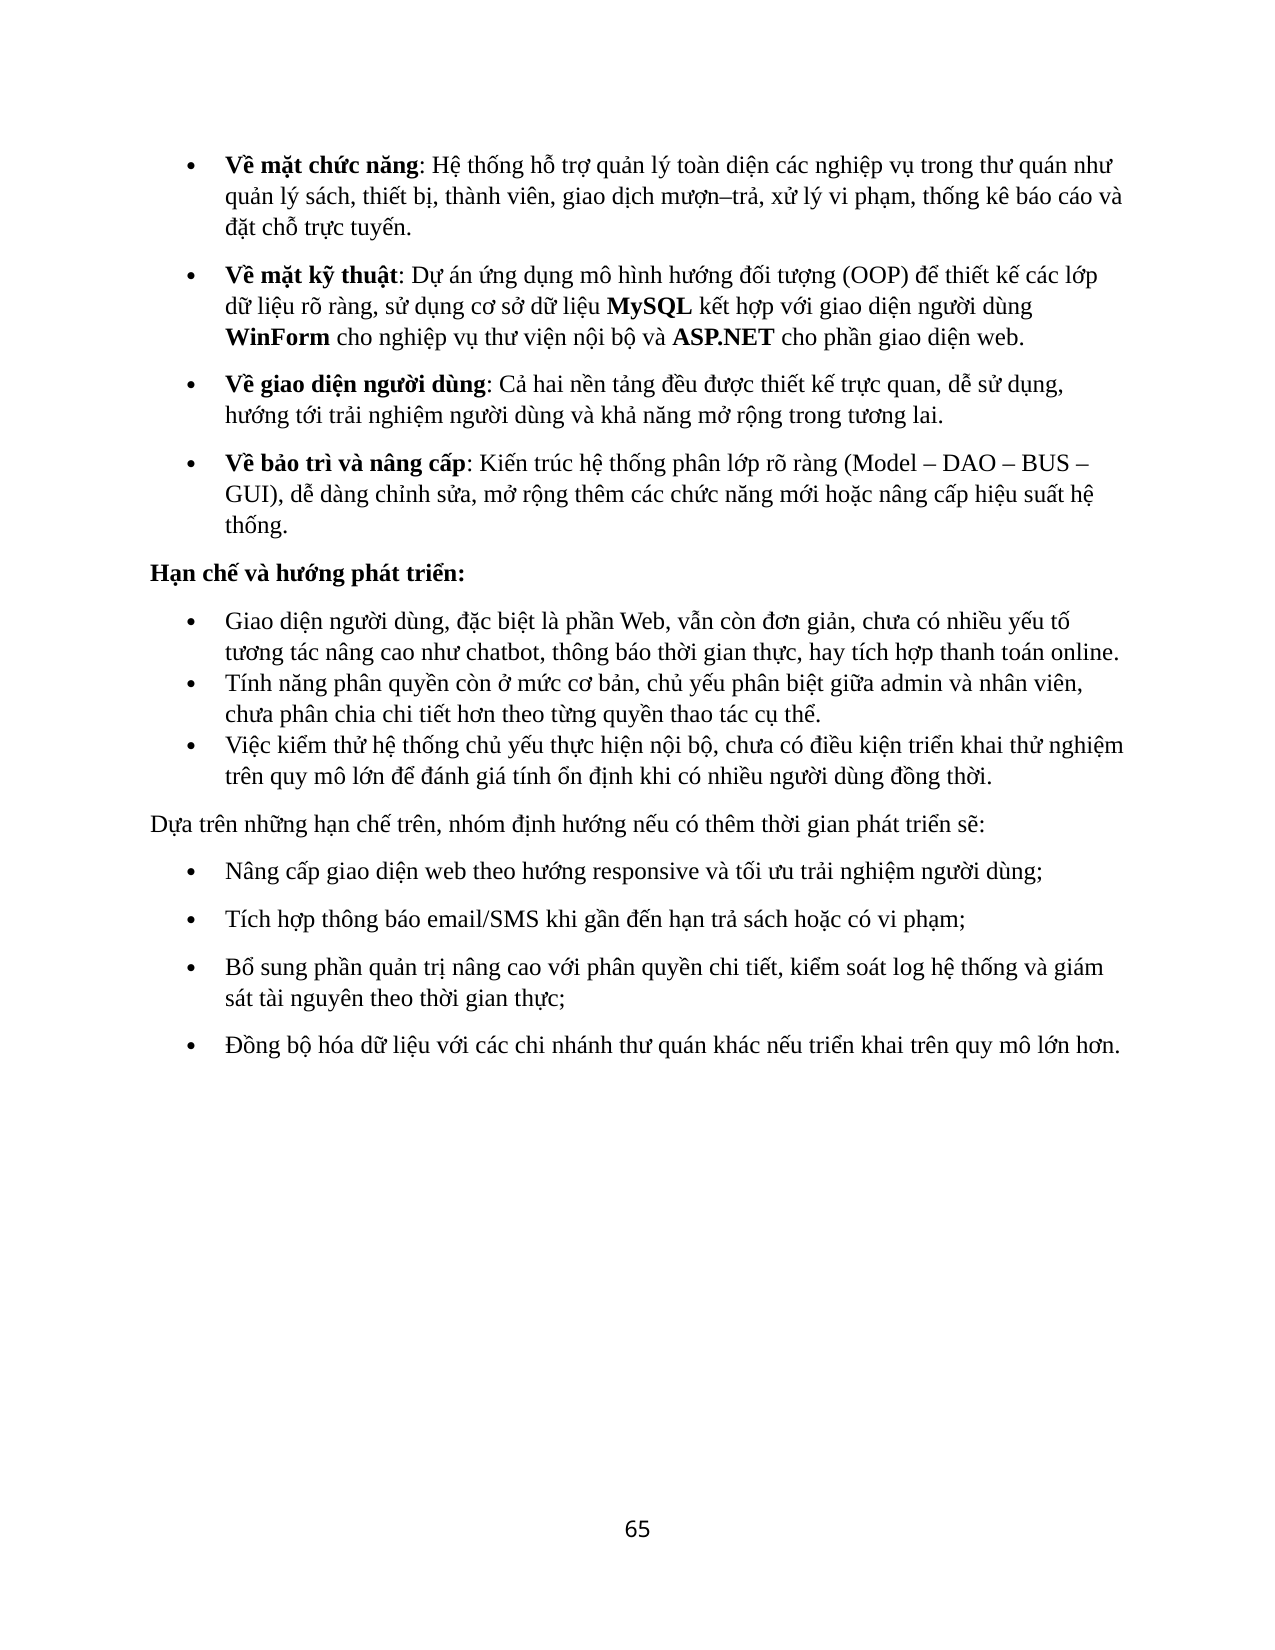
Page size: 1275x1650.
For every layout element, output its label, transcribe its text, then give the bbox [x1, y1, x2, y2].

list Về mặt kỹ thuật: Dự án ứng dụng mô hình hướng đối tượng (OOP) để thiết kế các lớp dữ liệu rõ ràng, sử dụng cơ sở dữ liệu MySQL kết hợp với giao diện người dùng WinForm cho nghiệp vụ thư viện nội bộ và ASP.NET cho phần giao diện web. [187, 260, 1125, 351]
list Tích hợp thông báo email/SMS khi gần đến hạn trả sách hoặc có vi phạm; [187, 904, 1125, 933]
list Giao diện người dùng, đặc biệt là phần Web, vẫn còn đơn giản, chưa có nhiều yếu tố tương tác nâng cao như chatbot, thông báo thời gian thực, hay tích hợp thanh toán online. [187, 606, 1125, 666]
list Về mặt chức năng: Hệ thống hỗ trợ quản lý toàn diện các nghiệp vụ trong thư quán như quản lý sách, thiết bị, thành viên, giao dịch mượn–trả, xử lý vi phạm, thống kê báo cáo và đặt chỗ trực tuyến. [187, 150, 1125, 241]
list Về bảo trì và nâng cấp: Kiến trúc hệ thống phân lớp rõ ràng (Model – DAO – BUS – GUI), dễ dàng chỉnh sửa, mở rộng thêm các chức năng mới hoặc nâng cấp hiệu suất hệ thống. [187, 448, 1125, 539]
list Nâng cấp giao diện web theo hướng responsive và tối ưu trải nghiệm người dùng; [187, 856, 1125, 885]
text Hạn chế và hướng phát triển: [150, 558, 1125, 587]
list Việc kiểm thử hệ thống chủ yếu thực hiện nội bộ, chưa có điều kiện triển khai thử nghiệm trên quy mô lớn để đánh giá tính ổn định khi có nhiều người dùng đồng thời. [187, 730, 1125, 790]
list Tính năng phân quyền còn ở mức cơ bản, chủ yếu phân biệt giữa admin và nhân viên, chưa phân chia chi tiết hơn theo từng quyền thao tác cụ thể. [187, 668, 1125, 728]
list Đồng bộ hóa dữ liệu với các chi nhánh thư quán khác nếu triển khai trên quy mô lớn hơn. [187, 1031, 1125, 1059]
text Dựa trên những hạn chế trên, nhóm định hướng nếu có thêm thời gian phát triển sẽ: [150, 809, 1125, 837]
list Bổ sung phần quản trị nâng cao với phân quyền chi tiết, kiểm soát log hệ thống và giám sát tài nguyên theo thời gian thực; [187, 952, 1125, 1012]
list Về giao diện người dùng: Cả hai nền tảng đều được thiết kế trực quan, dễ sử dụng, hướng tới trải nghiệm người dùng và khả năng mở rộng trong tương lai. [187, 369, 1125, 429]
